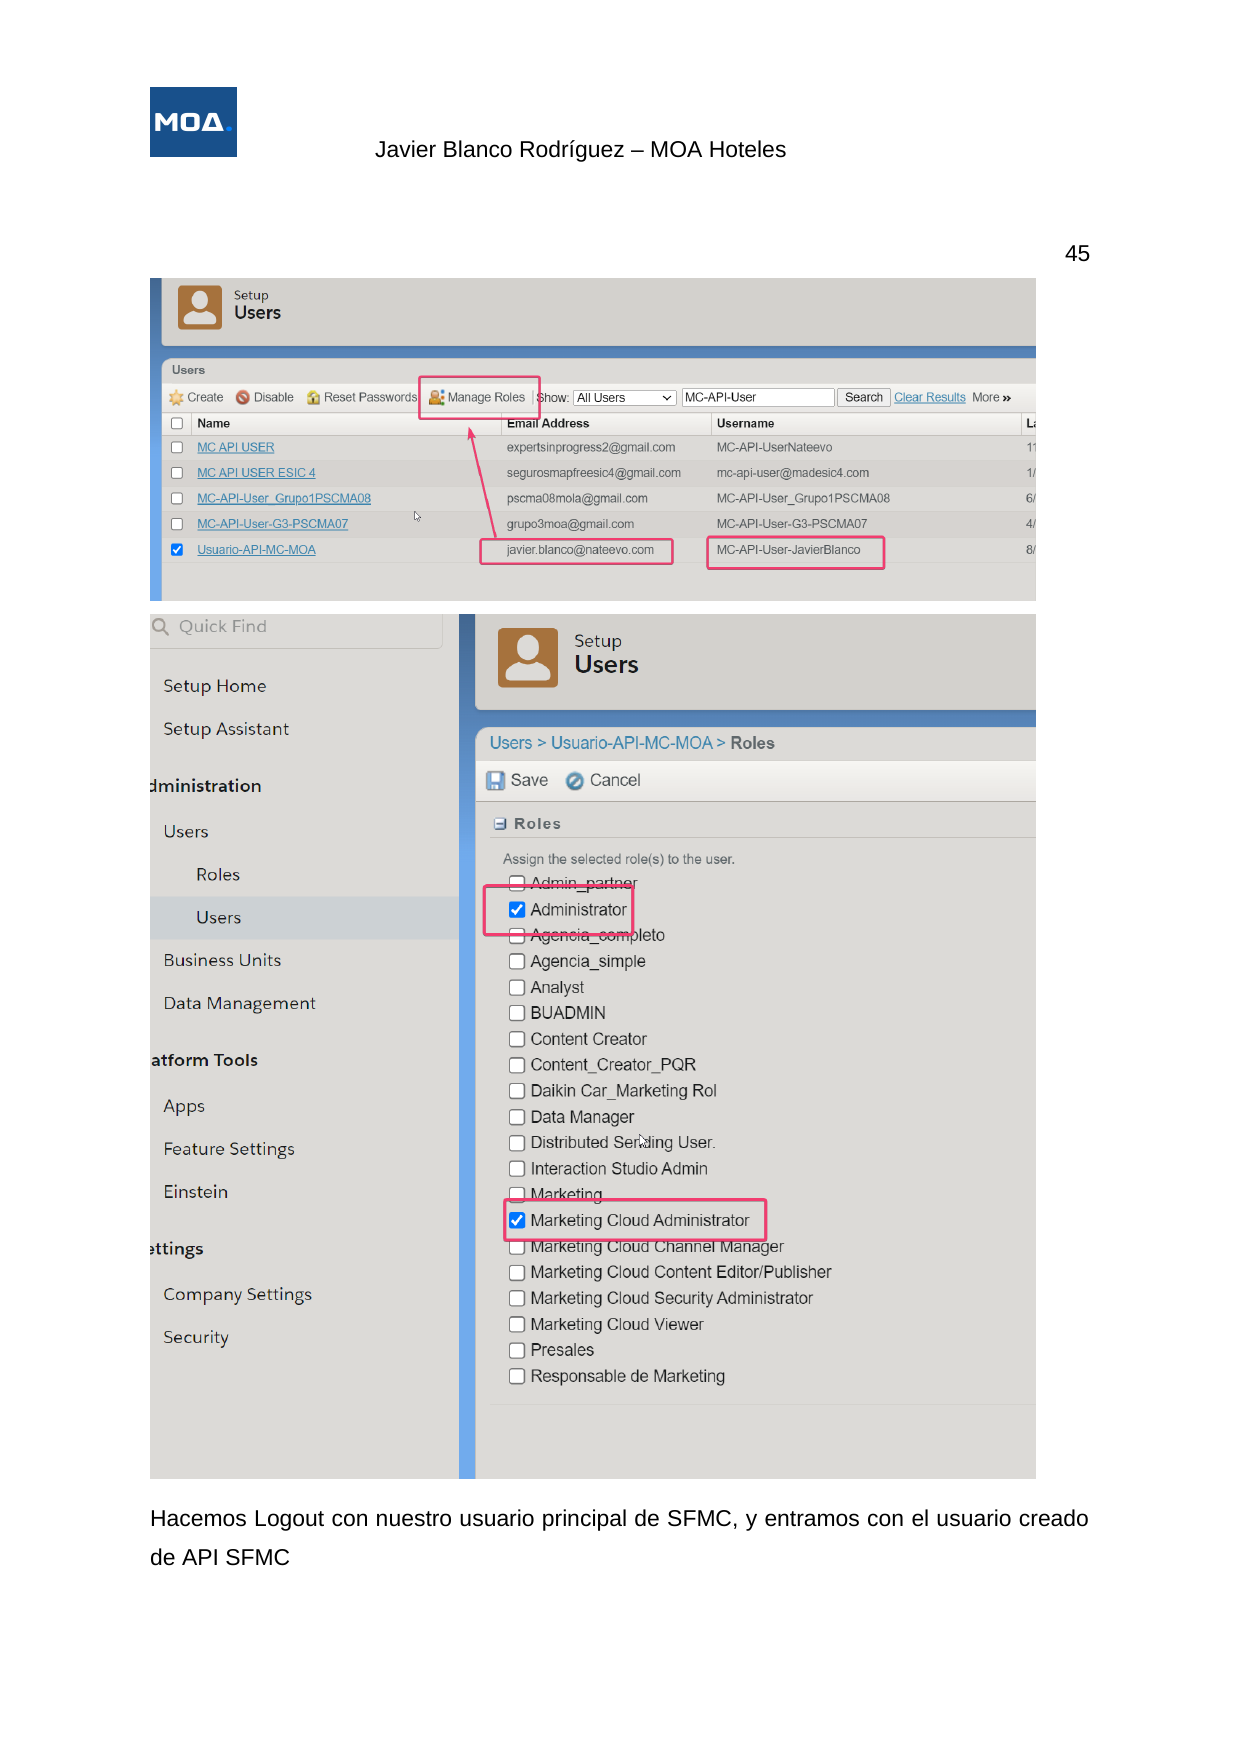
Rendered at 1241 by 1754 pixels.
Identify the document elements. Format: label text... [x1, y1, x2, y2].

picture [150, 87, 237, 157]
picture [150, 278, 1036, 601]
picture [150, 614, 1036, 1479]
text Hacemos Logout con nuestro usuario principal de SFMC, y entramos con el usuario creado de API SFMC [150, 1504, 1090, 1570]
